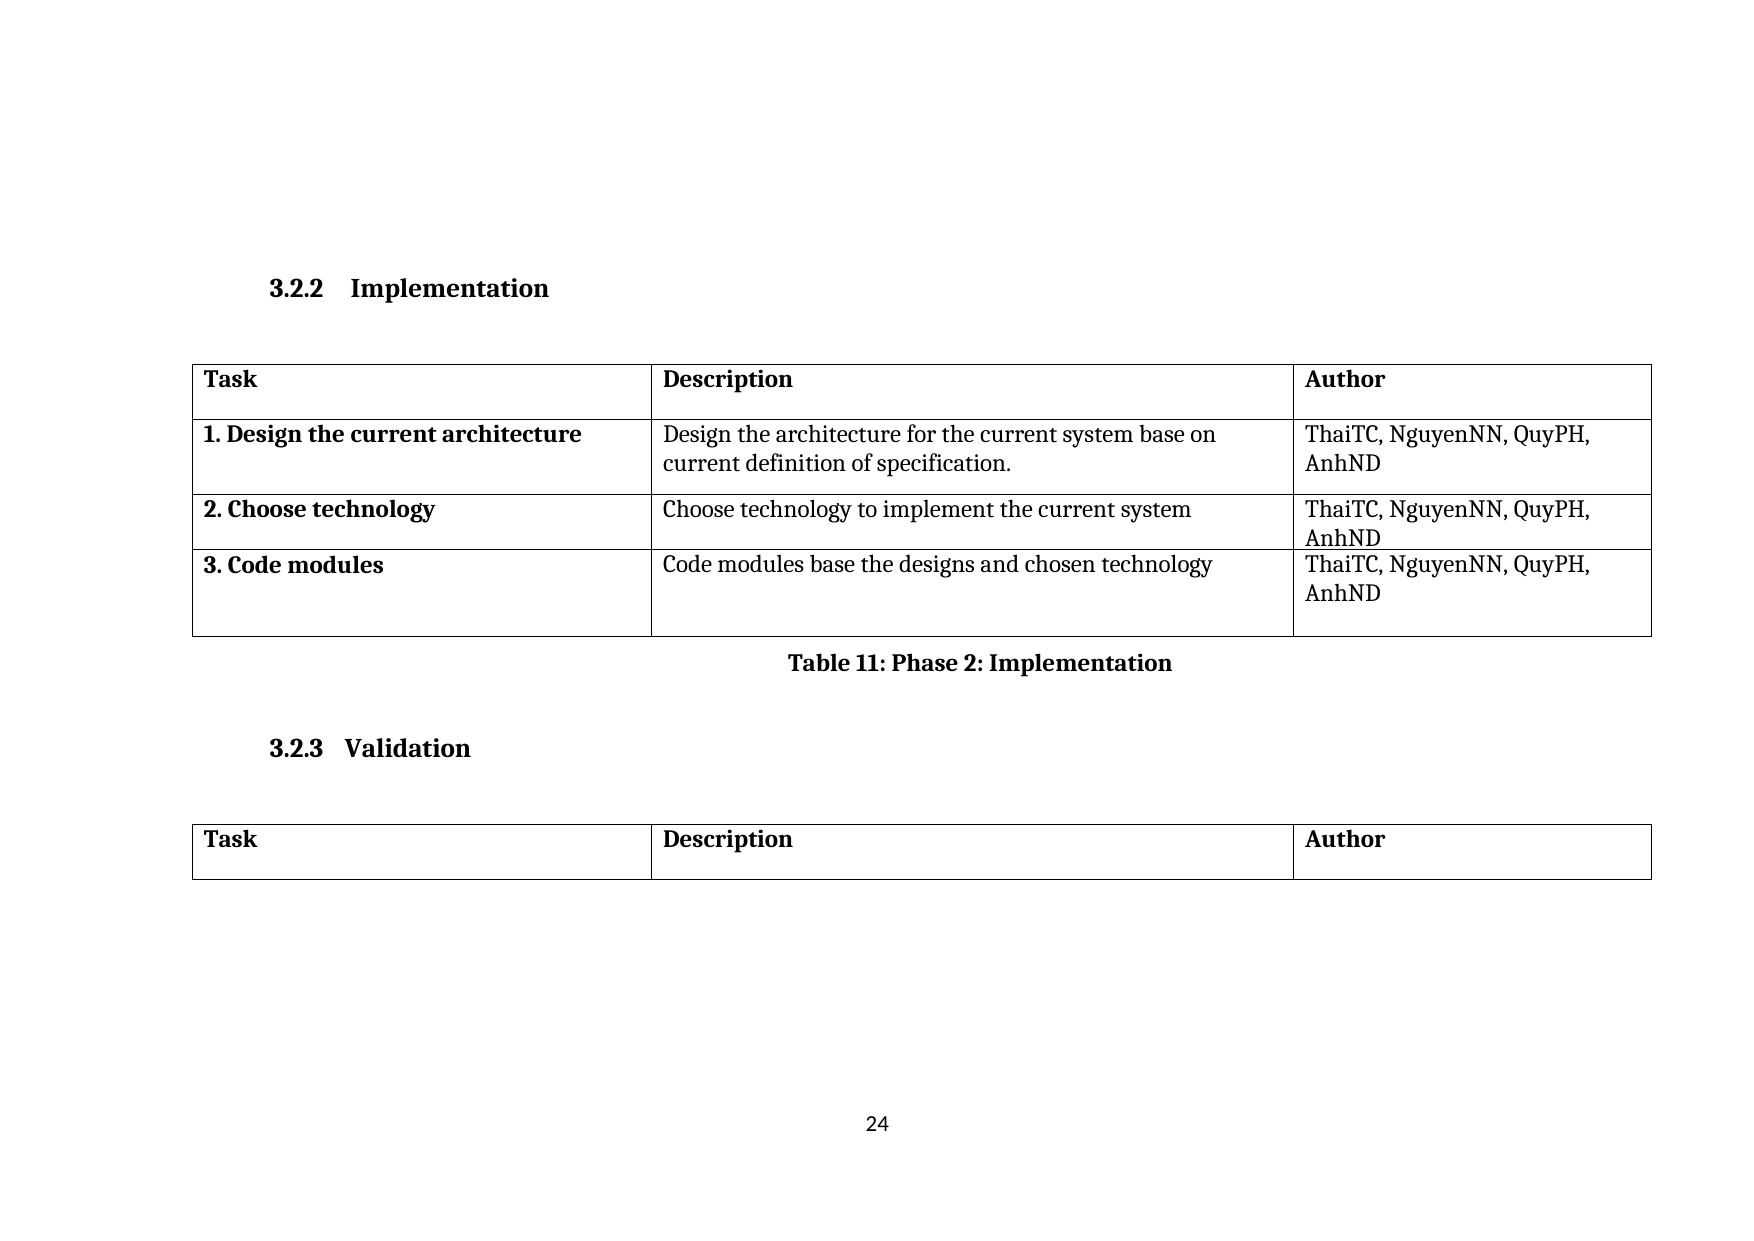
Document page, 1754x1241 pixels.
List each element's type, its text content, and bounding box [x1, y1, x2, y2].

subtitle Validation [269, 733, 1606, 764]
table_cell ThaiTC, NguyenNN, QuyPH, AnhND [1294, 495, 1651, 549]
table_header Task [193, 365, 651, 419]
table_cell 2. Choose technology [193, 495, 651, 549]
table_cell Code modules base the designs and chosen technology [652, 550, 1293, 636]
table_cell Design the architecture for the current system base on current definition of specification. [652, 420, 1293, 494]
table_cell ThaiTC, NguyenNN, QuyPH, AnhND [1294, 550, 1651, 636]
subtitle Implementation [269, 273, 1606, 304]
table_header Task [193, 825, 651, 879]
table_cell Choose technology to implement the current system [652, 495, 1293, 549]
table_header Description [652, 825, 1293, 879]
table_header Author [1294, 365, 1651, 419]
table_cell ThaiTC, NguyenNN, QuyPH, AnhND [1294, 420, 1651, 494]
list Table 11: Phase 2: Implementation [354, 649, 1606, 678]
table_cell 3. Code modules [193, 550, 651, 636]
table_cell 1. Design the current architecture [193, 420, 651, 494]
table_header Description [652, 365, 1293, 419]
table_header Author [1294, 825, 1651, 879]
